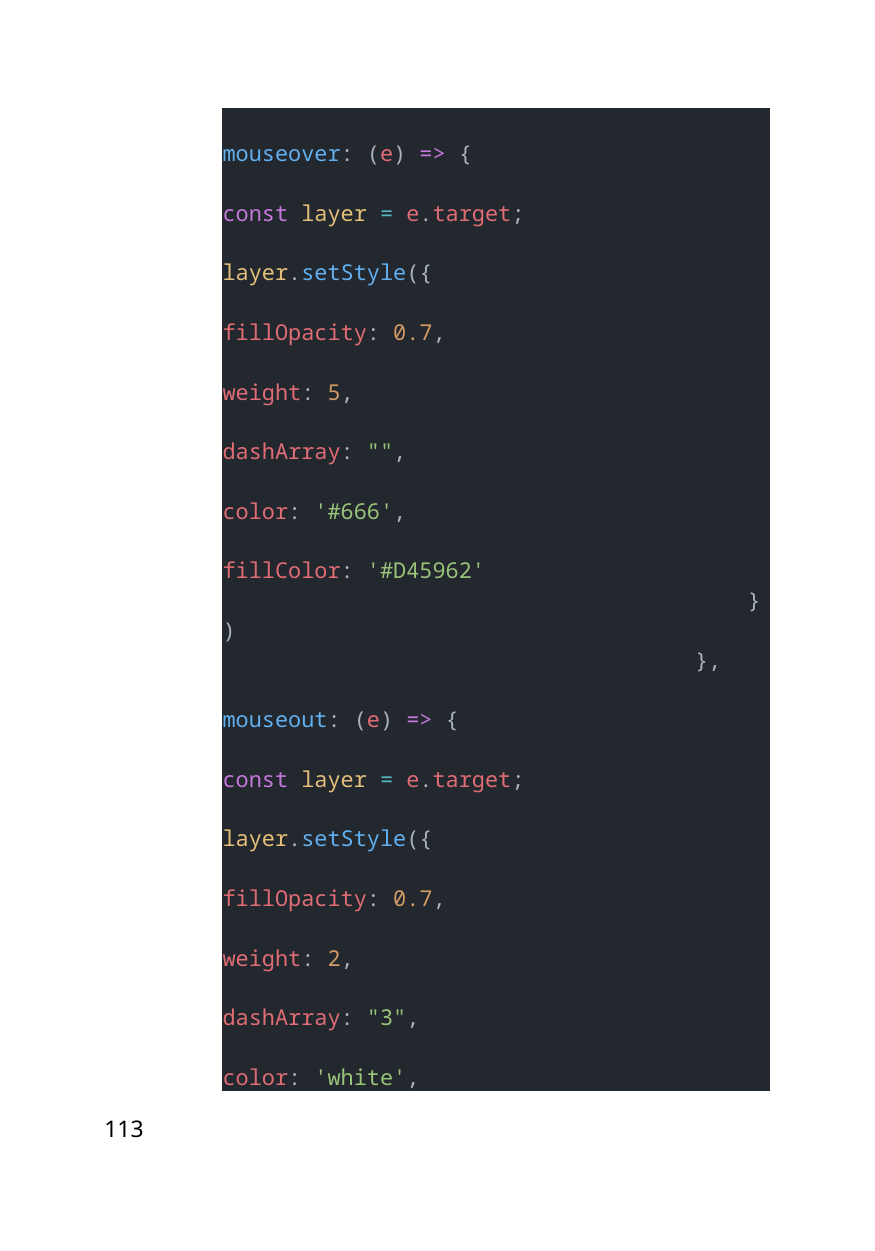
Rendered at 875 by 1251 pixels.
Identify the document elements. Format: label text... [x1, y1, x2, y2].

text dashArray: "", [222, 406, 770, 466]
text dashArray: "3", [222, 972, 770, 1032]
text const layer = e.target; [222, 734, 770, 793]
text mouseover: (e) => { [222, 108, 770, 168]
text fillOpacity: 0.7, [222, 287, 770, 347]
text color: 'white', [222, 1032, 770, 1091]
text layer.setStyle({ [222, 227, 770, 287]
text }, [222, 644, 770, 674]
text fillColor: '#D45962' [222, 525, 770, 585]
text fillOpacity: 0.7, [222, 853, 770, 913]
text weight: 2, [222, 913, 770, 972]
text weight: 5, [222, 347, 770, 406]
text }) [222, 585, 770, 644]
text const layer = e.target; [222, 168, 770, 227]
text mouseout: (e) => { [222, 674, 770, 734]
text layer.setStyle({ [222, 793, 770, 853]
text color: '#666', [222, 466, 770, 525]
